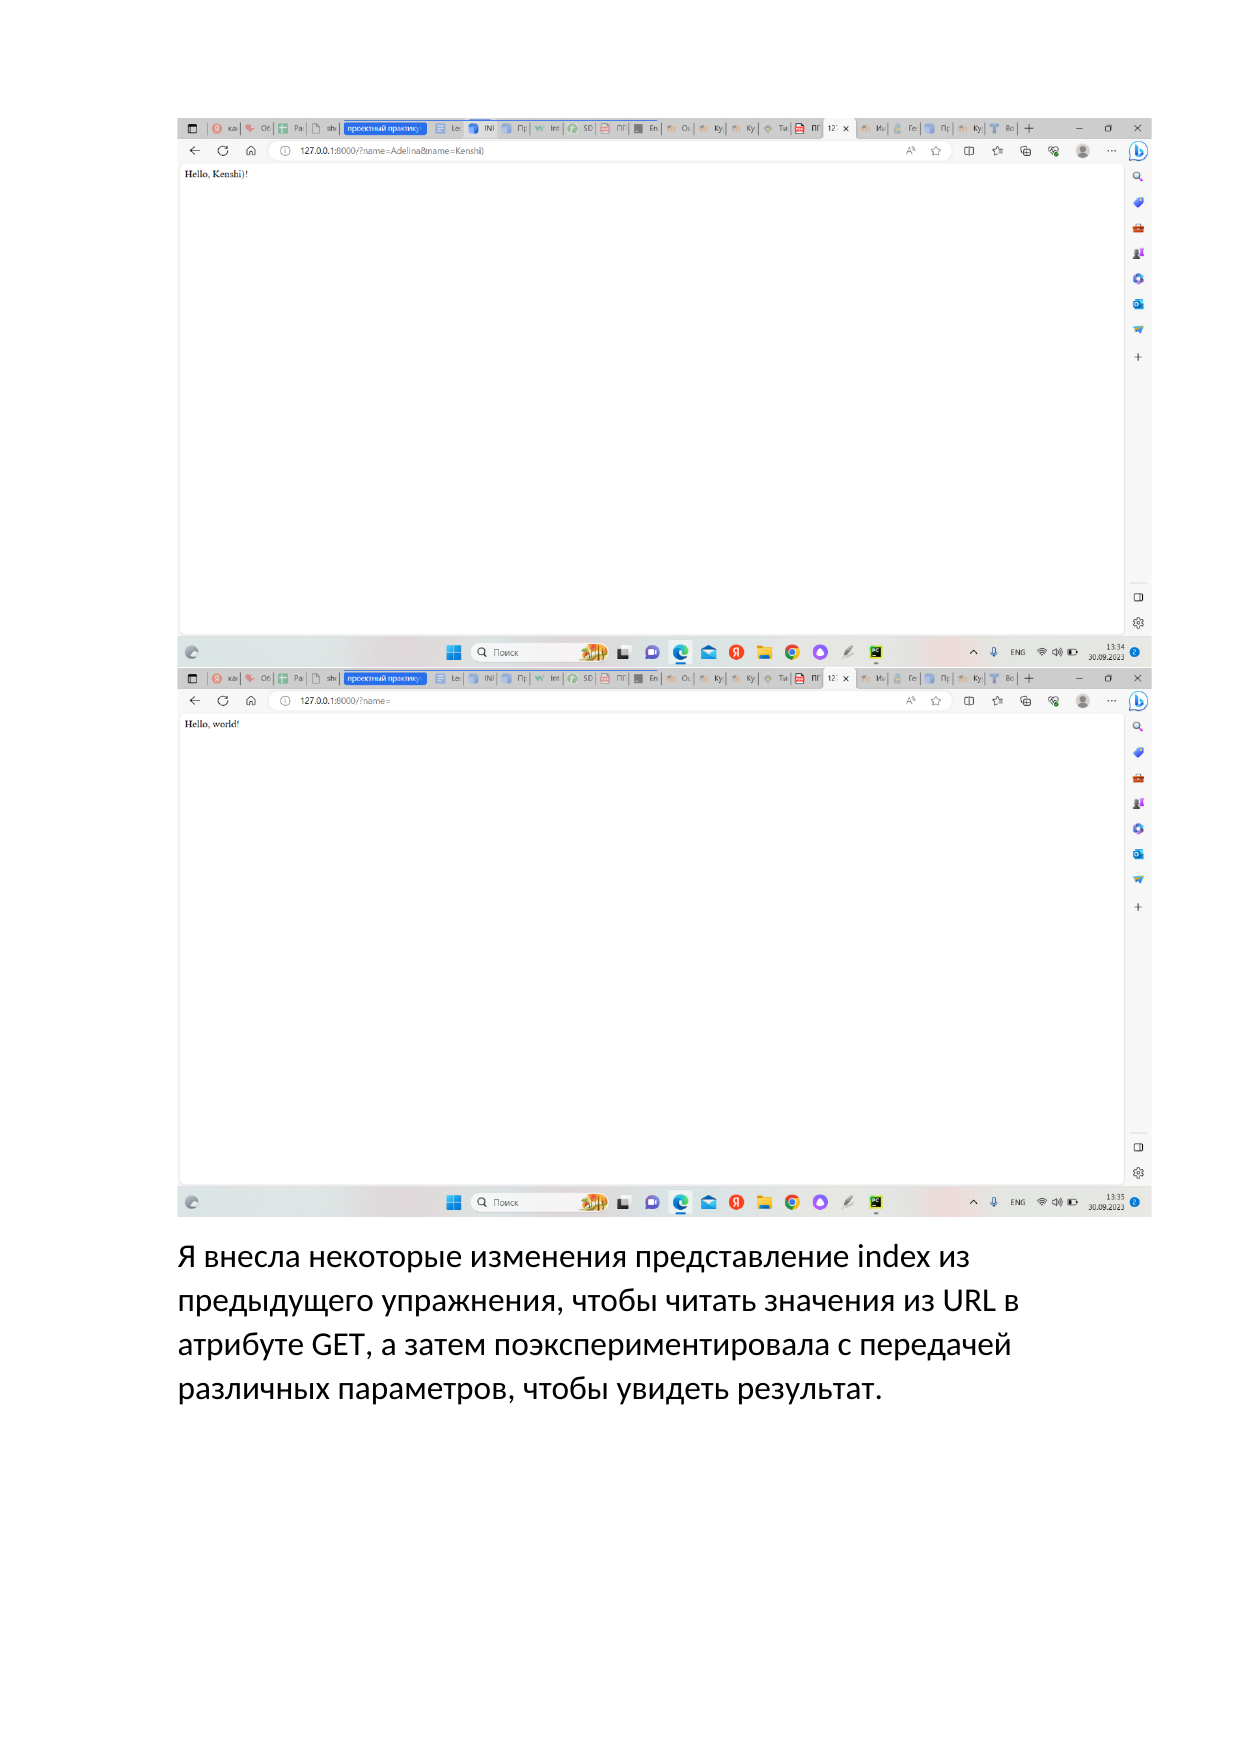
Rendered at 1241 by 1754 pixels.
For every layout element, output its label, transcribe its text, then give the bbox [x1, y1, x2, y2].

picture [177, 118, 1152, 667]
text Я внесла некоторые изменения представление index из предыдущего упражнения, чтобы читать значения из URL в атрибуте GET, а затем поэкспериментировала с передачей различных параметров, чтобы увидеть результат. [177, 1235, 1152, 1408]
picture [177, 668, 1152, 1217]
